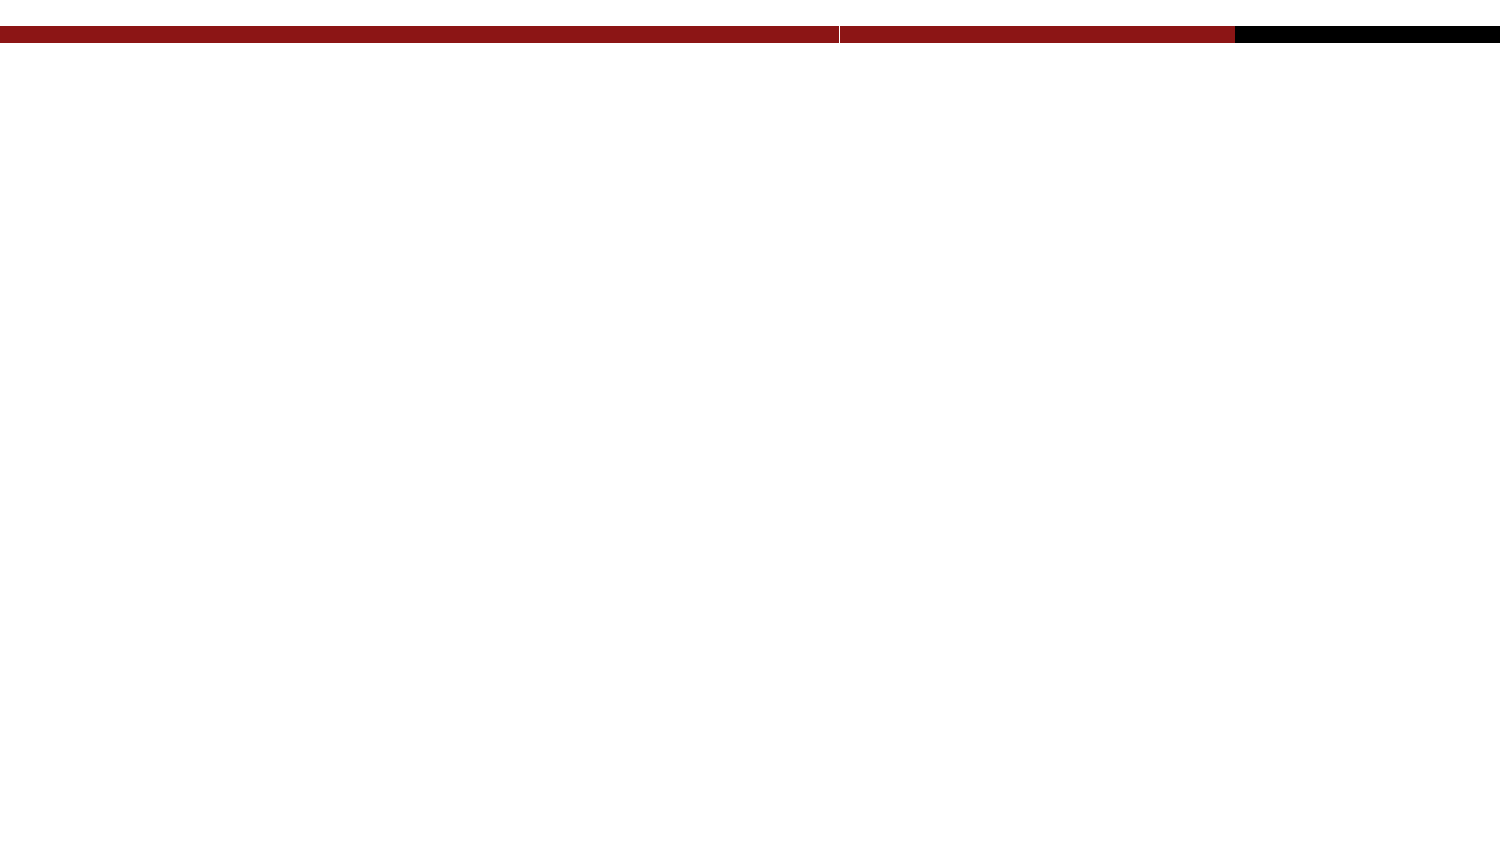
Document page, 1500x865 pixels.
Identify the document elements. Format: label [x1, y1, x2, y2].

table_cell [840, 26, 1235, 43]
table_cell [1235, 26, 1500, 43]
table_cell [0, 26, 839, 43]
